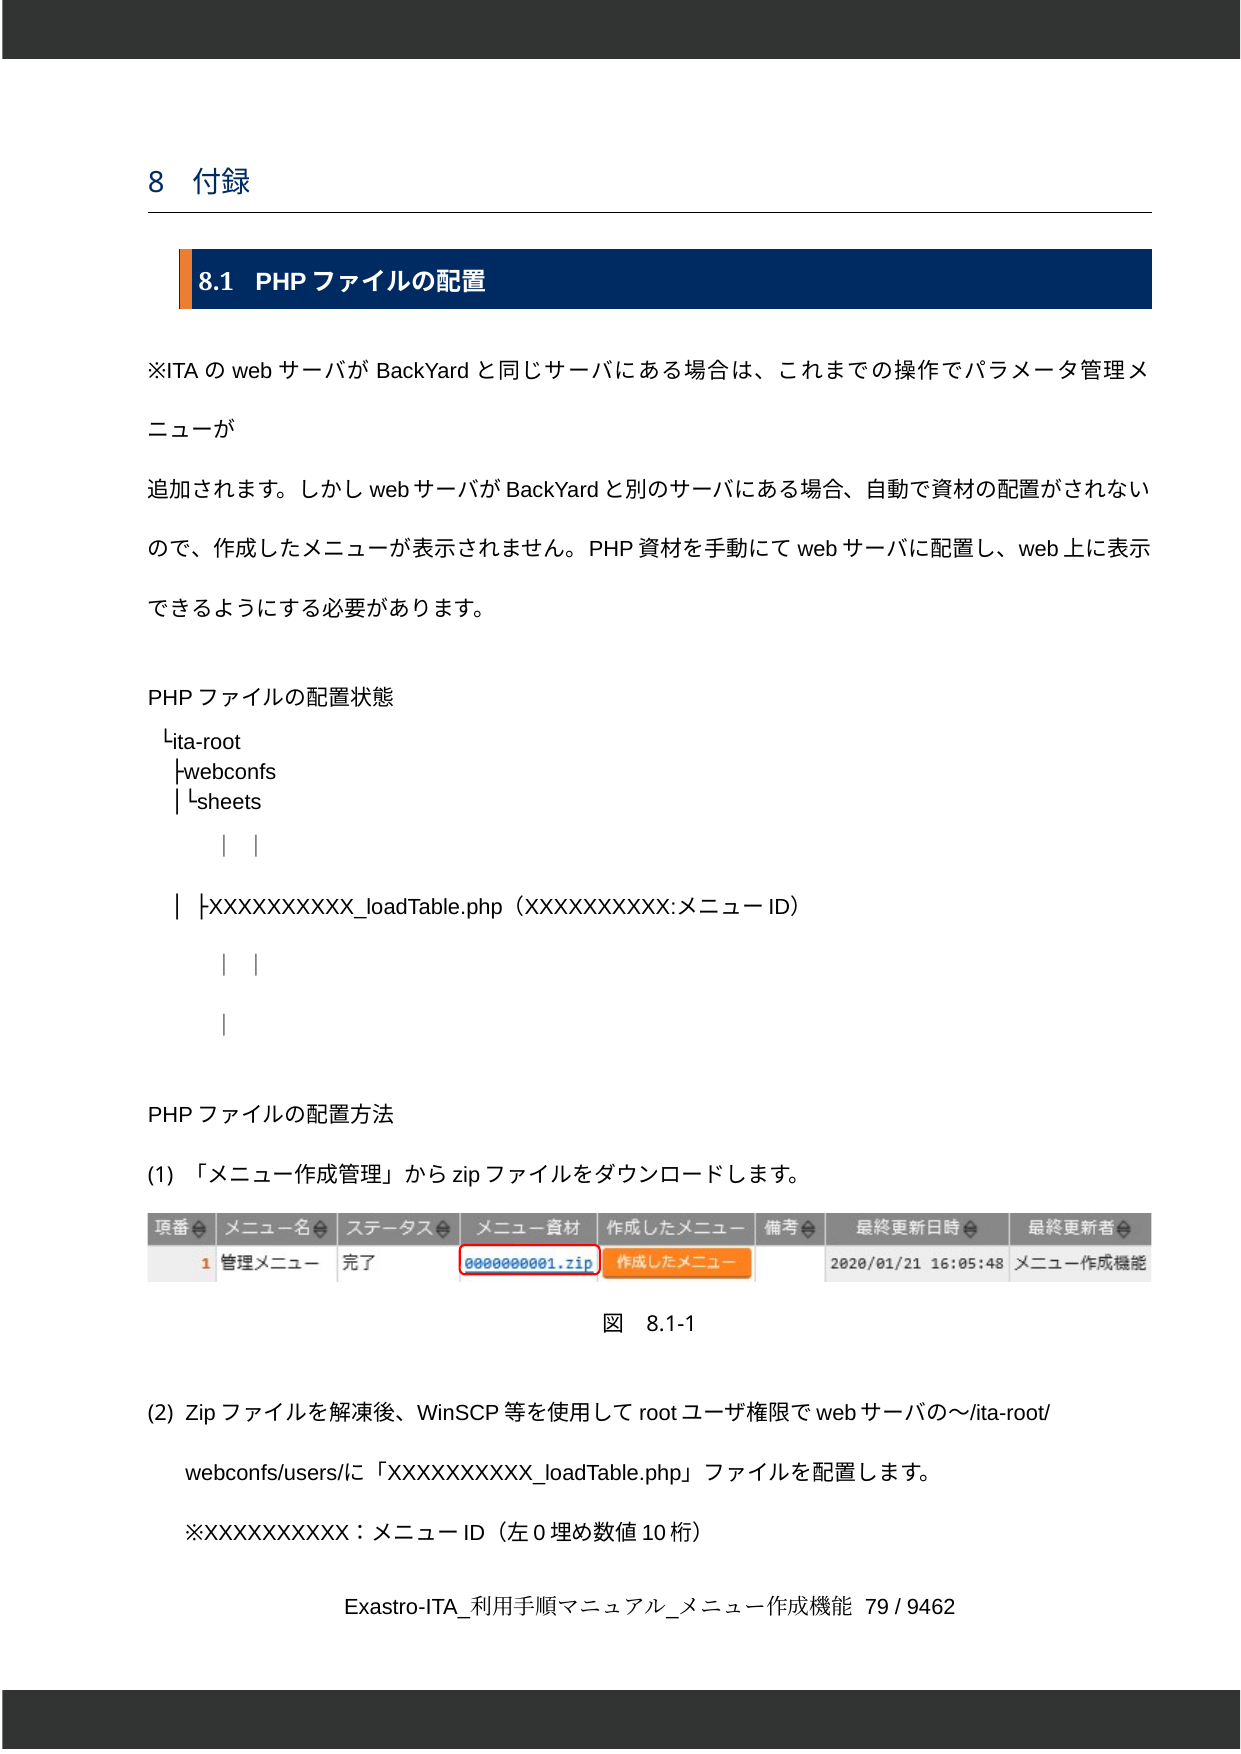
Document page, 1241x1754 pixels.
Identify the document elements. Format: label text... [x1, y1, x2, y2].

list ├webconfs [148, 756, 1152, 786]
list Zipファイルを解凍後、WinSCP等を使用してrootユーザ権限でwebサーバの～/ita-root/webconfs/users/に「XXXXXXXXXX_loadTable.php」ファイルを配置します。 [148, 1381, 1152, 1501]
list ※XXXXXXXXXX：メニューID（左0埋め数値10桁） [185, 1501, 1152, 1560]
list ※ITAのwebサーバがBackYardと同じサーバにある場合は、これまでの操作でパラメータ管理メニューが 追加されます。しかしwebサーバがBackYardと別のサーバにある場合、自動で資材の配置がされないので、作成したメニューが表示されません。PHP資材を手動にてwebサーバに配置し、web上に表示できるようにする必要があります。 [148, 339, 1152, 637]
picture [2, 0, 1241, 59]
picture [147, 1213, 1152, 1282]
subtitle PHPファイルの配置 [192, 249, 1152, 309]
list │ [148, 994, 1152, 1054]
list │ ├XXXXXXXXXX_loadTable.php（XXXXXXXXXX:メニューID） [148, 875, 1152, 934]
list 「メニュー作成管理」からzipファイルをダウンロードします。 [148, 1143, 1152, 1203]
list │ │ [148, 815, 1152, 875]
list PHPファイルの配置状態 [148, 666, 1152, 726]
list │└sheets [148, 786, 1152, 815]
text 図 8.1-1 [148, 1292, 1152, 1352]
subtitle 付録 [148, 151, 1152, 212]
picture [2, 1690, 1241, 1749]
list │ │ [148, 934, 1152, 994]
list └ita-root [148, 726, 1152, 756]
text PHPファイルの配置方法 [148, 1083, 1152, 1143]
